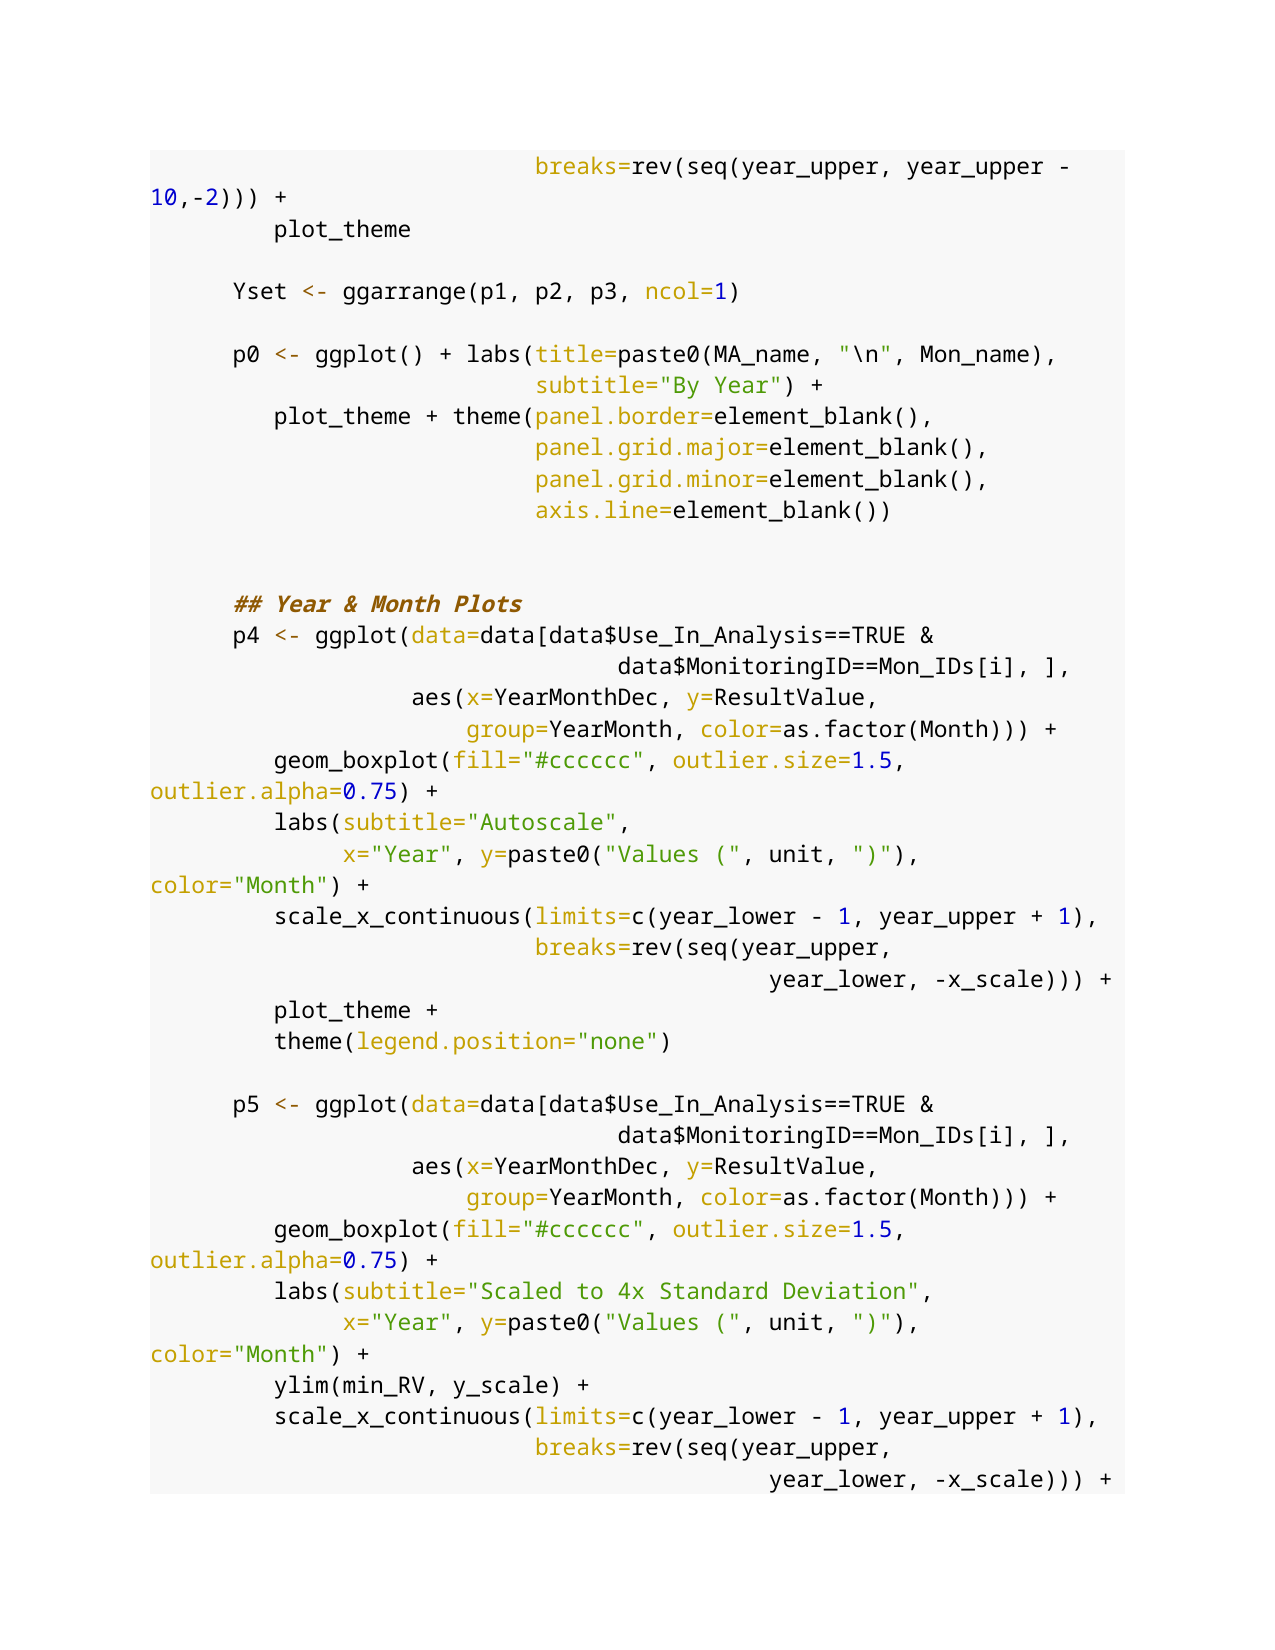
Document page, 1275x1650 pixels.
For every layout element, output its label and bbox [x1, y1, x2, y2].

text [150, 150, 1125, 1494]
